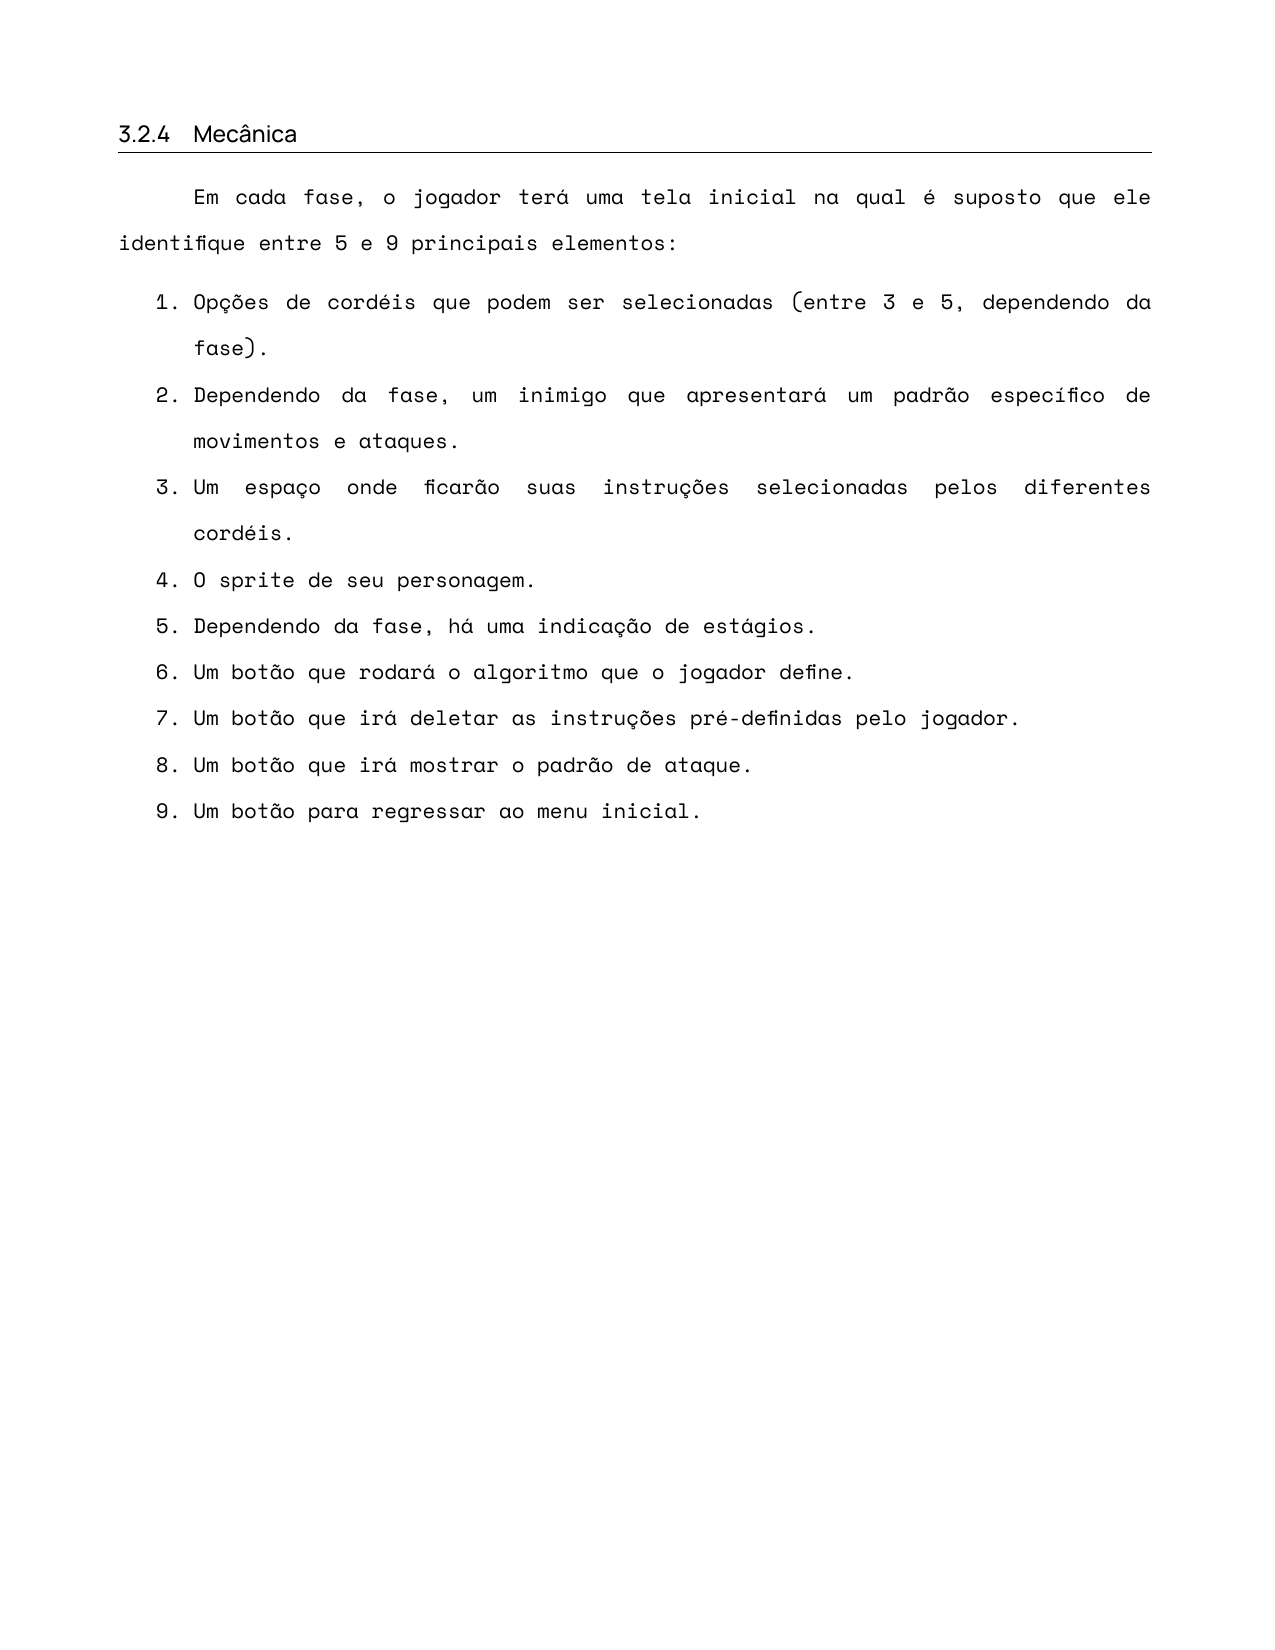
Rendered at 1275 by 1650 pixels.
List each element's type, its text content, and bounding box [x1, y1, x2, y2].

list Opções de cordéis que podem ser selecionadas (entre 3 e 5, dependendo da fase). [156, 286, 1152, 363]
list Um botão que irá mostrar o padrão de ataque. [156, 749, 1152, 779]
list Um espaço onde ficarão suas instruções selecionadas pelos diferentes cordéis. [156, 471, 1152, 548]
list Dependendo da fase, há uma indicação de estágios. [156, 610, 1152, 641]
list Um botão que irá deletar as instruções pré-definidas pelo jogador. [156, 702, 1152, 733]
list Dependendo da fase, um inimigo que apresentará um padrão específico de movimentos e ataques. [156, 379, 1152, 456]
list Um botão para regressar ao menu inicial. [156, 795, 1152, 826]
list O sprite de seu personagem. [156, 564, 1152, 594]
subtitle Mecânica [118, 118, 1152, 152]
text Em cada fase, o jogador terá uma tela inicial na qual é suposto que ele identifique entre 5 e 9 principais elementos: [118, 181, 1152, 258]
list Um botão que rodará o algoritmo que o jogador define. [156, 656, 1152, 687]
